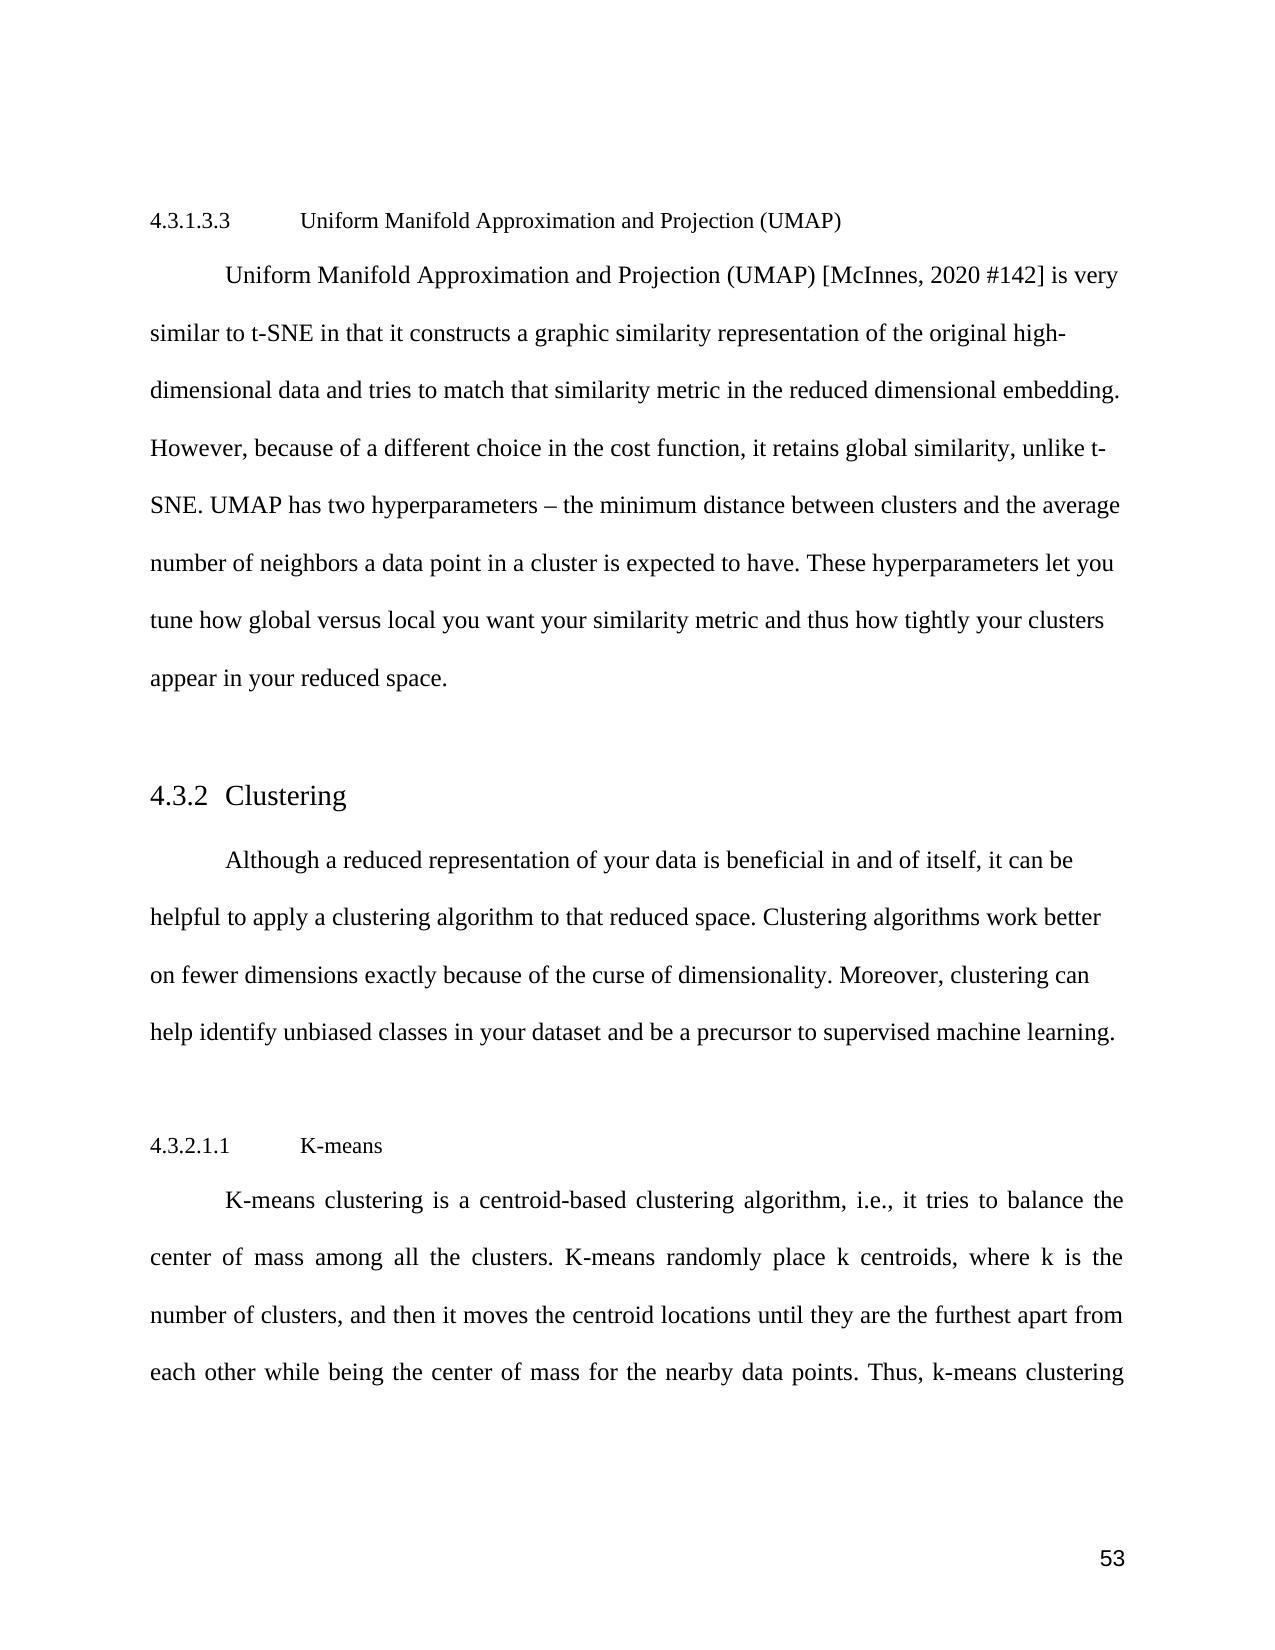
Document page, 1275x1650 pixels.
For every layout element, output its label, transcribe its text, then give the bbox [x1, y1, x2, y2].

list Clustering [150, 778, 1125, 811]
text Uniform Manifold Approximation and Projection (UMAP) [McInnes, 2020 #142] is very similar to t-SNE in that it constructs a graphic similarity representation of the original high-dimensional data and tries to match that similarity metric in the reduced dimensional embedding. However, because of a different choice in the cost function, it retains global similarity, unlike t-SNE. UMAP has two hyperparameters – the minimum distance between clusters and the average number of neighbors a data point in a cluster is expected to have. These hyperparameters let you tune how global versus local you want your similarity metric and thus how tightly your clusters appear in your reduced space. [150, 260, 1125, 691]
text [150, 1185, 1125, 1386]
list Uniform Manifold Approximation and Projection (UMAP) [150, 207, 1125, 234]
list K-means [150, 1132, 1125, 1159]
text Although a reduced representation of your data is beneficial in and of itself, it can be helpful to apply a clustering algorithm to that reduced space. Clustering algorithms work better on fewer dimensions exactly because of the curse of dimensionality. Moreover, clustering can help identify unbiased classes in your dataset and be a precursor to supervised machine learning. [150, 845, 1125, 1046]
